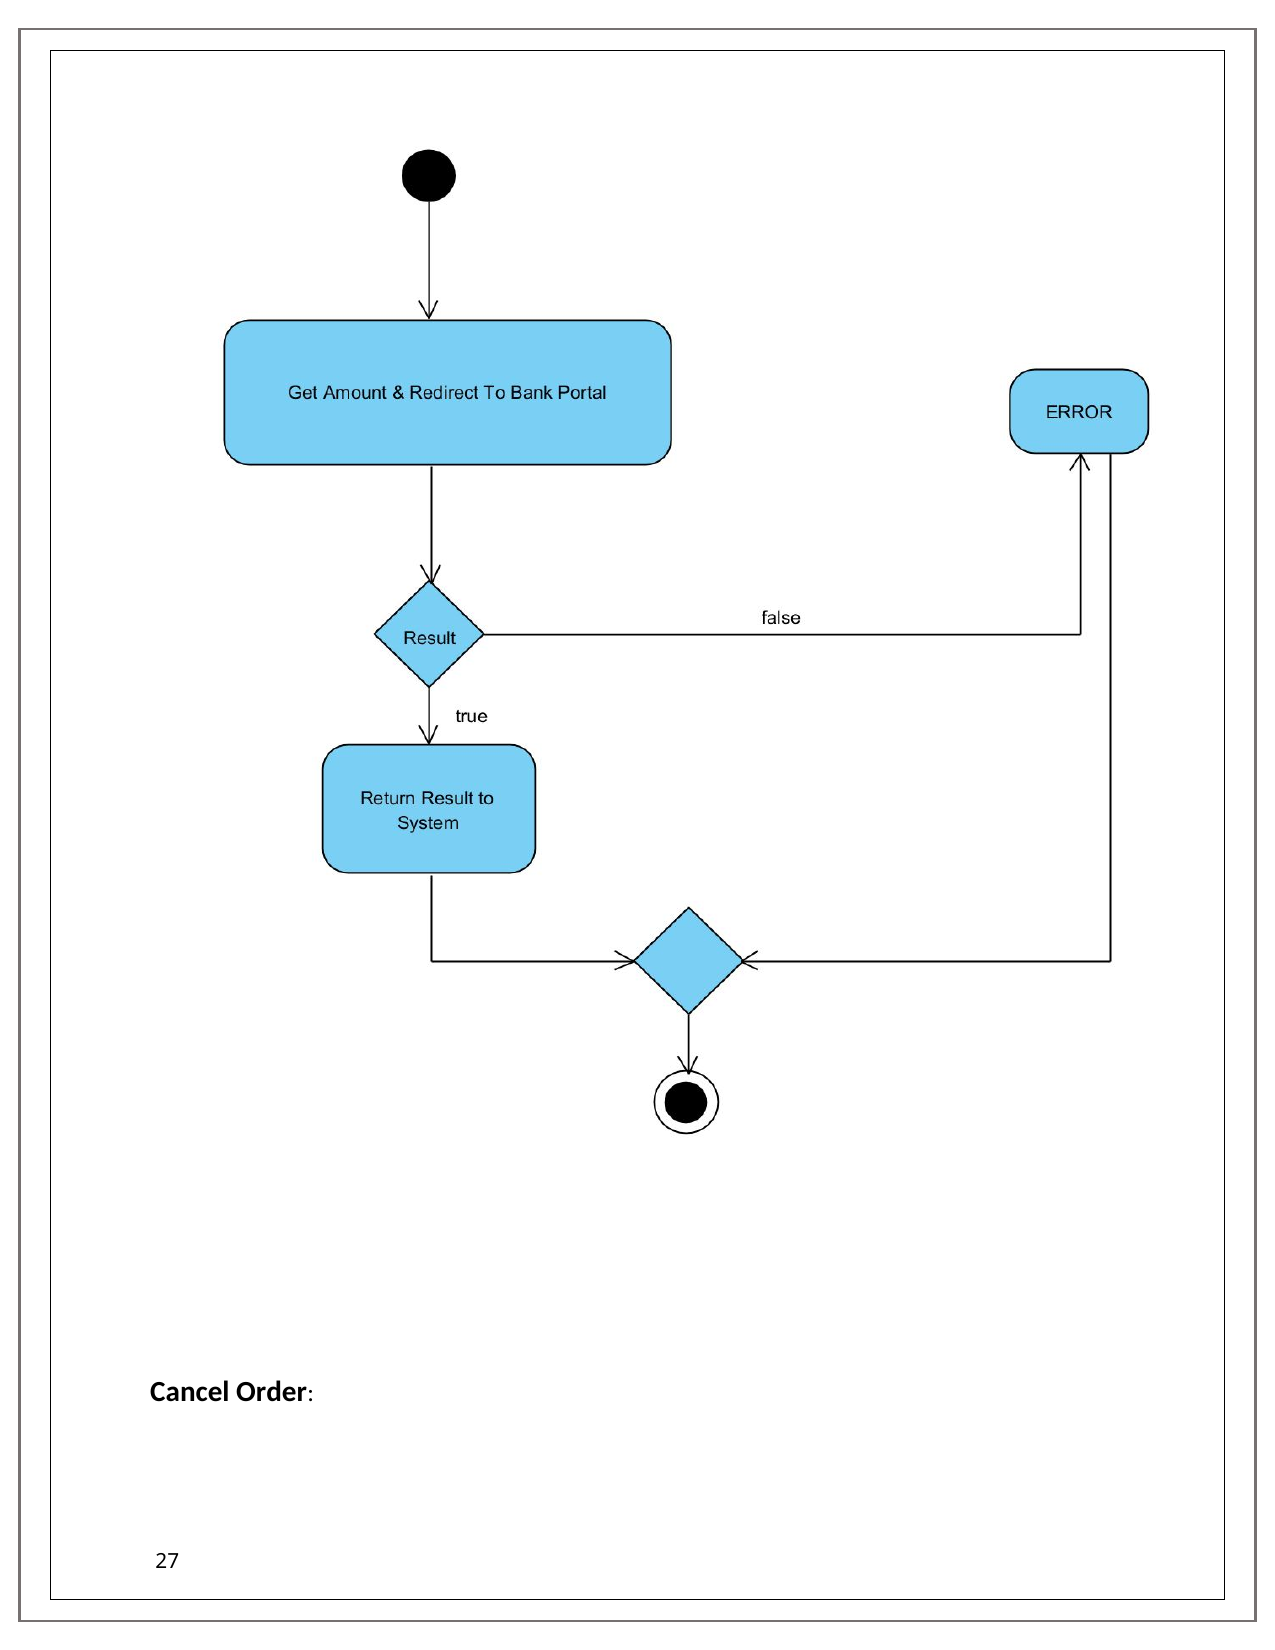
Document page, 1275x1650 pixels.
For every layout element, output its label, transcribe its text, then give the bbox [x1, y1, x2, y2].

picture [150, 75, 1180, 1148]
text Cancel Order: [150, 1373, 1125, 1409]
